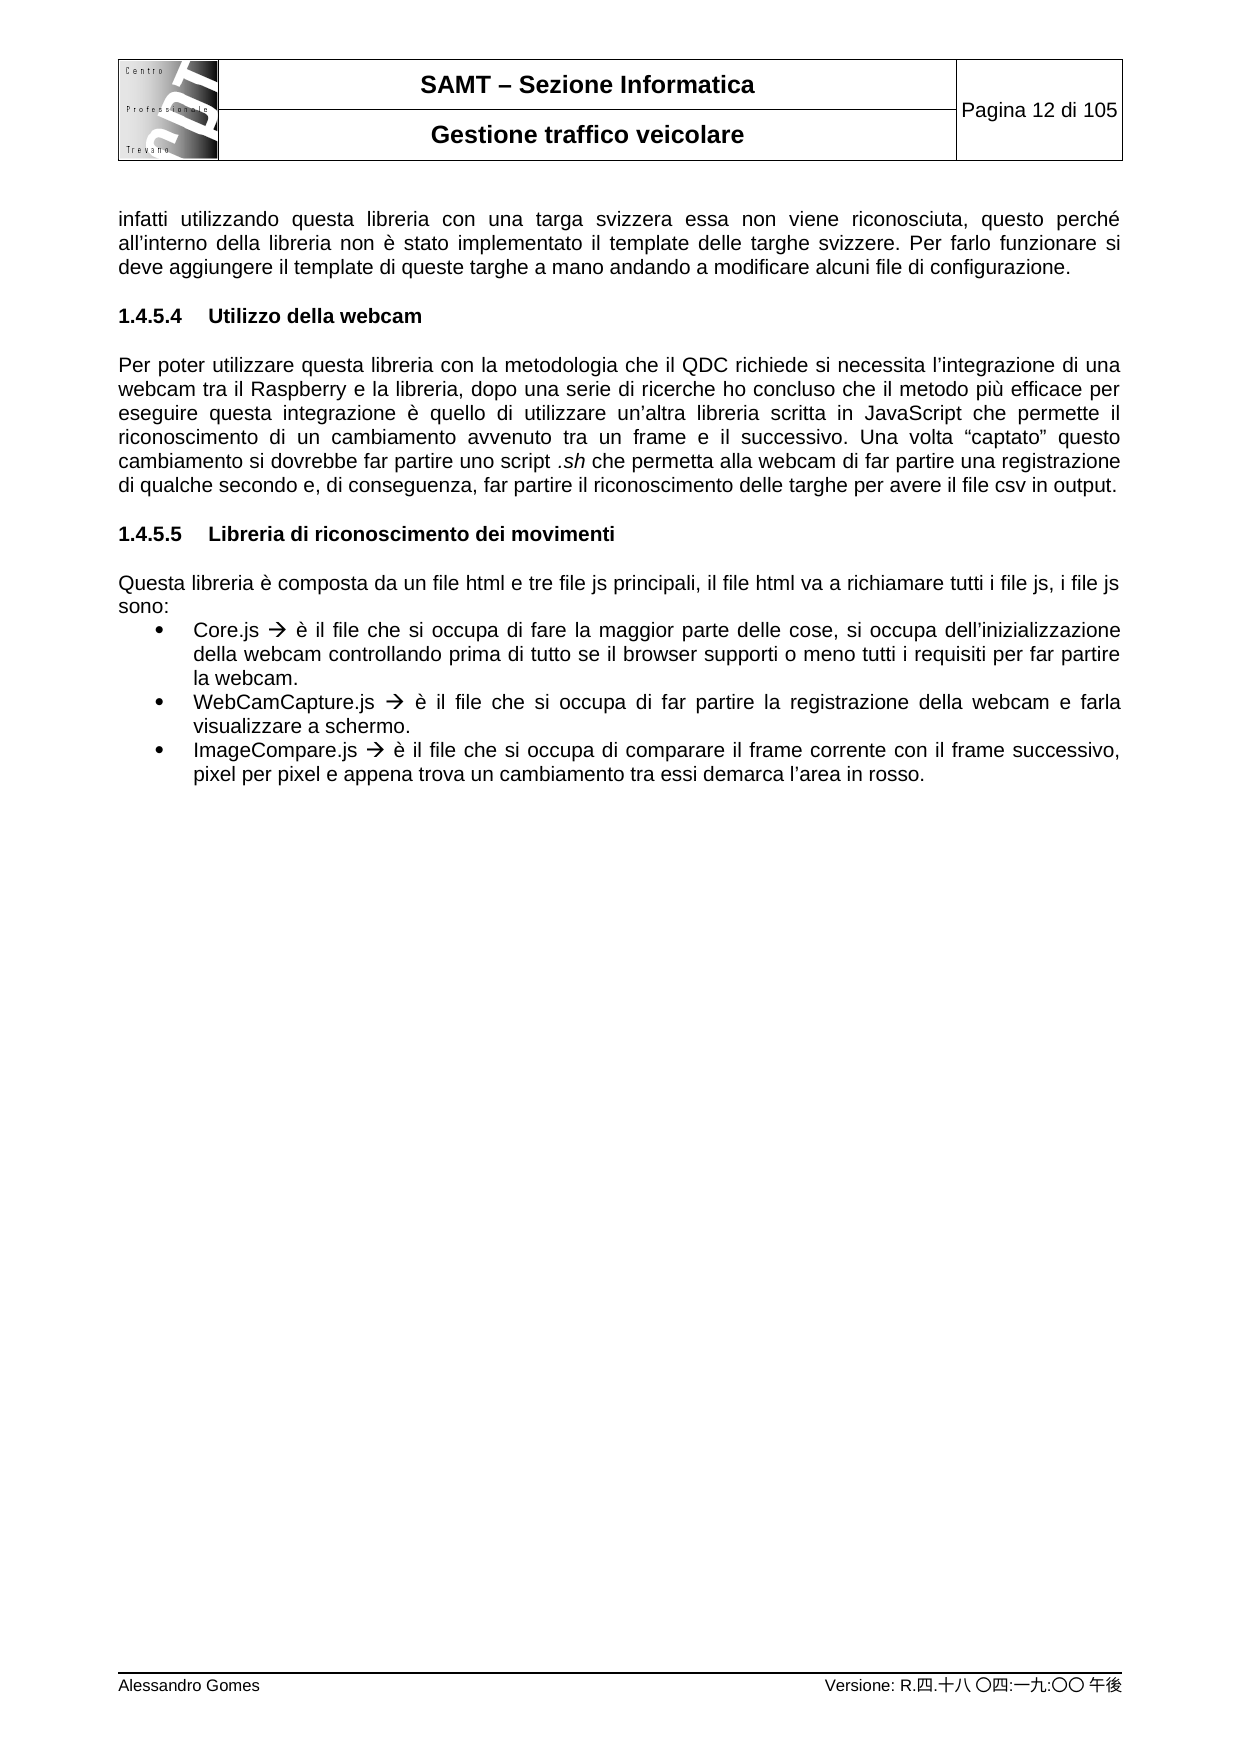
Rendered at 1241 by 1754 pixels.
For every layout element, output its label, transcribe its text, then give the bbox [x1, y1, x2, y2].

subtitle Utilizzo della webcam [118, 304, 1122, 328]
list ImageCompare.js è il file che si occupa di comparare il frame corrente con il frame successivo, pixel per pixel e appena trova un cambiamento tra essi demarca l’area in rosso. [156, 738, 1122, 786]
list Core.js è il file che si occupa di fare la maggior parte delle cose, si occupa dell’inizializzazione della webcam controllando prima di tutto se il browser supporti o meno tutti i requisiti per far partire la webcam. [156, 618, 1122, 690]
list WebCamCapture.js è il file che si occupa di far partire la registrazione della webcam e farla visualizzare a schermo. [156, 690, 1122, 738]
text Per poter utilizzare questa libreria con la metodologia che il QDC richiede si necessita l’integrazione di una webcam tra il Raspberry e la libreria, dopo una serie di ricerche ho concluso che il metodo più efficace per eseguire questa integrazione è quello di utilizzare un’altra libreria scritta in JavaScript che permette il riconoscimento di un cambiamento avvenuto tra un frame e il successivo. Una volta “captato” questo cambiamento si dovrebbe far partire uno script .sh che permetta alla webcam di far partire una registrazione di qualche secondo e, di conseguenza, far partire il riconoscimento delle targhe per avere il file csv in output. [118, 353, 1122, 496]
subtitle Libreria di riconoscimento dei movimenti [118, 521, 1122, 545]
text Questa libreria è composta da un file html e tre file js principali, il file html va a richiamare tutti i file js, i file js sono: [118, 570, 1122, 618]
picture [118, 60, 218, 159]
